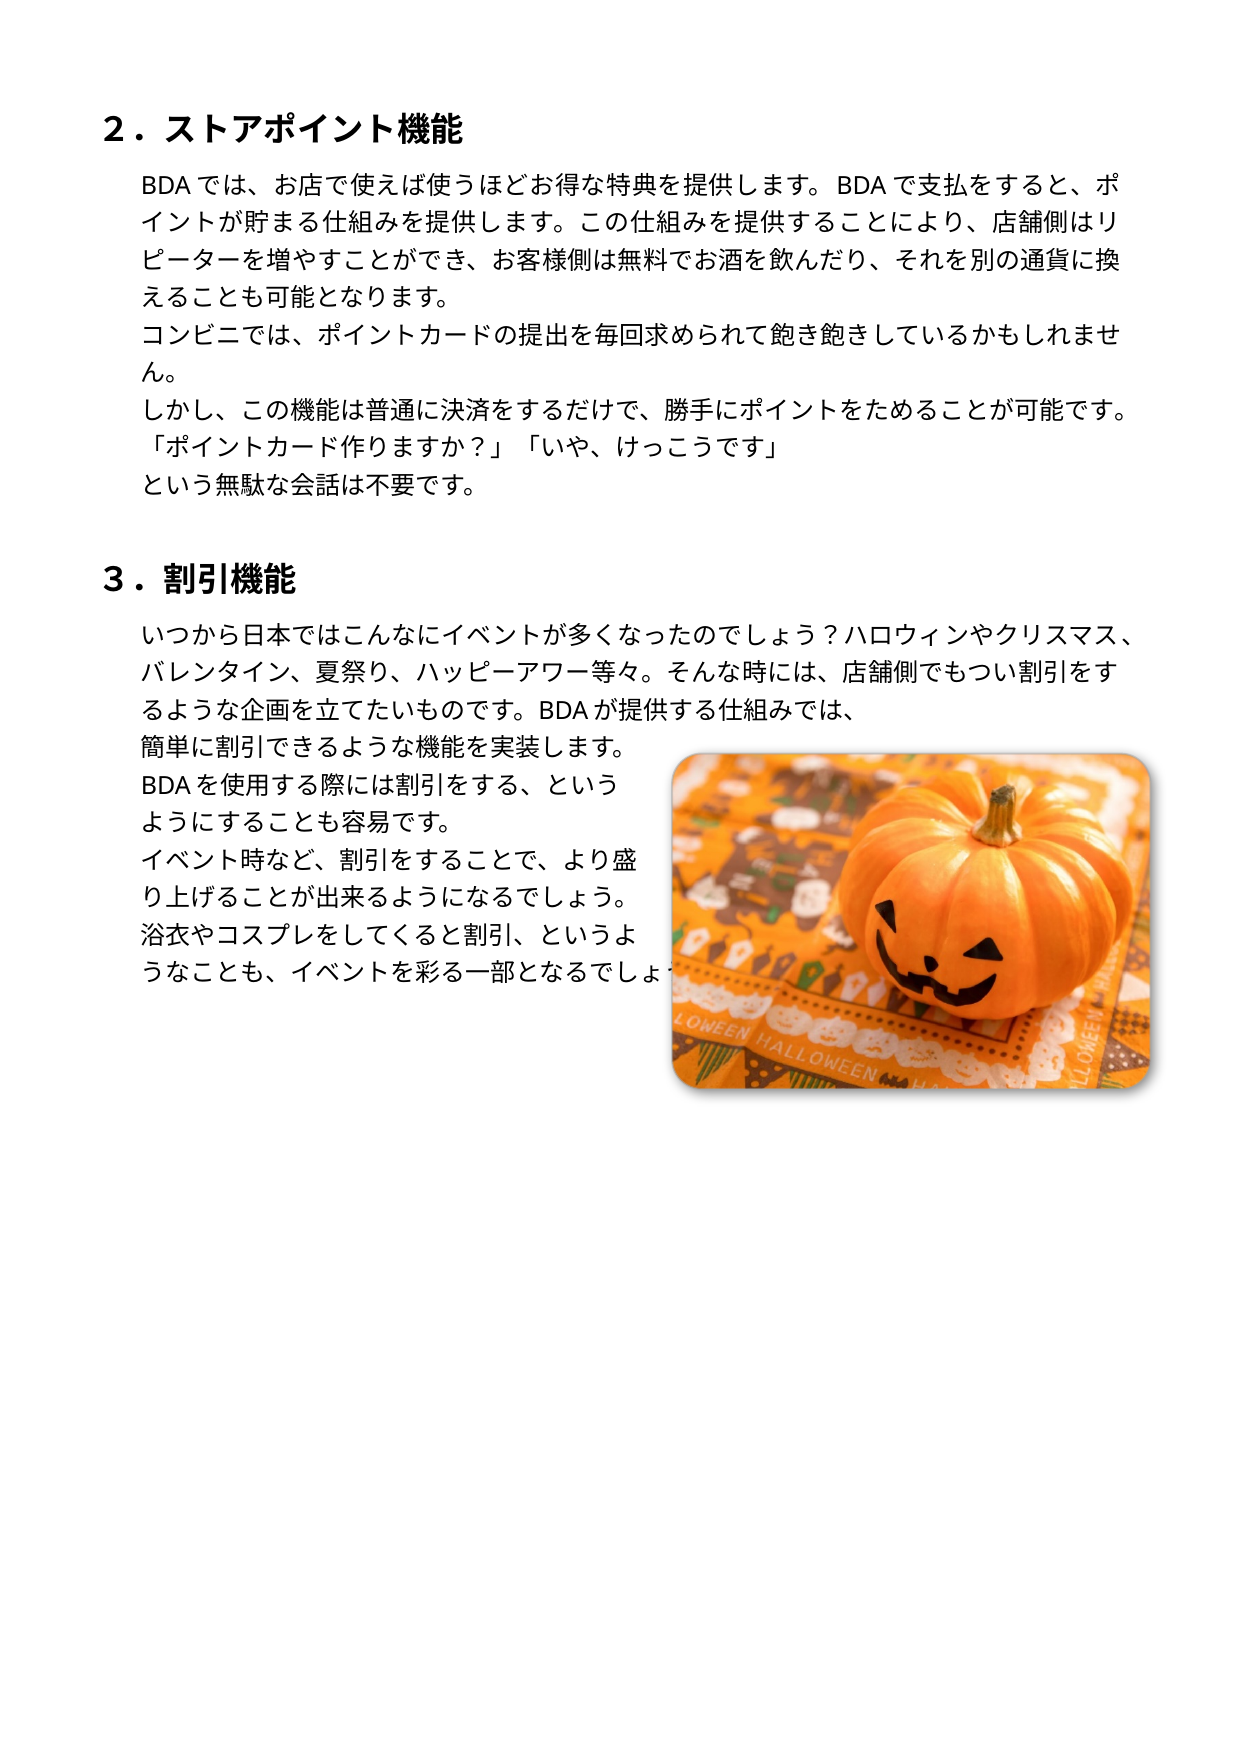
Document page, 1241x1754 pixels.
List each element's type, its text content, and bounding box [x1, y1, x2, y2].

text いつから日本ではこんなにイベントが多くなったのでしょう？ハロウィンやクリスマス、バレンタイン、夏祭り、ハッピーアワー等々。そんな時には、店舗側でもつい割引をするような企画を立てたいものです。BDAが提供する仕組みでは、 [141, 614, 1121, 727]
text り上げることが出来るようになるでしょう。 [141, 877, 666, 914]
text 簡単に割引できるような機能を実装します。 [141, 727, 1121, 764]
text BDAでは、お店で使えば使うほどお得な特典を提供します。BDAで支払をすると、ポイントが貯まる仕組みを提供します。この仕組みを提供することにより、店舗側はリピーターを増やすことができ、お客様側は無料でお酒を飲んだり、それを別の通貨に換えることも可能となります。 [141, 164, 1121, 314]
text コンビニでは、ポイントカードの提出を毎回求められて飽き飽きしているかもしれません。 [141, 314, 1121, 389]
text BDAを使用する際には割引をする、という [141, 764, 674, 802]
text 「ポイントカード作りますか？」「いや、けっこうです」 [141, 427, 1121, 464]
text しかし、この機能は普通に決済をするだけで、勝手にポイントをためることが可能です。 [141, 389, 1121, 427]
text イベント時など、割引をすることで、より盛 [141, 839, 666, 877]
picture [674, 755, 1149, 1087]
text ３．割引機能 [97, 539, 1165, 614]
text ようにすることも容易です。 [141, 802, 666, 839]
text という無駄な会話は不要です。 [141, 464, 1121, 502]
text うなことも、イベントを彩る一部となるでしょう。 [141, 952, 666, 989]
text ２．ストアポイント機能 [97, 89, 1165, 164]
text 浴衣やコスプレをしてくると割引、というよ [141, 914, 666, 952]
